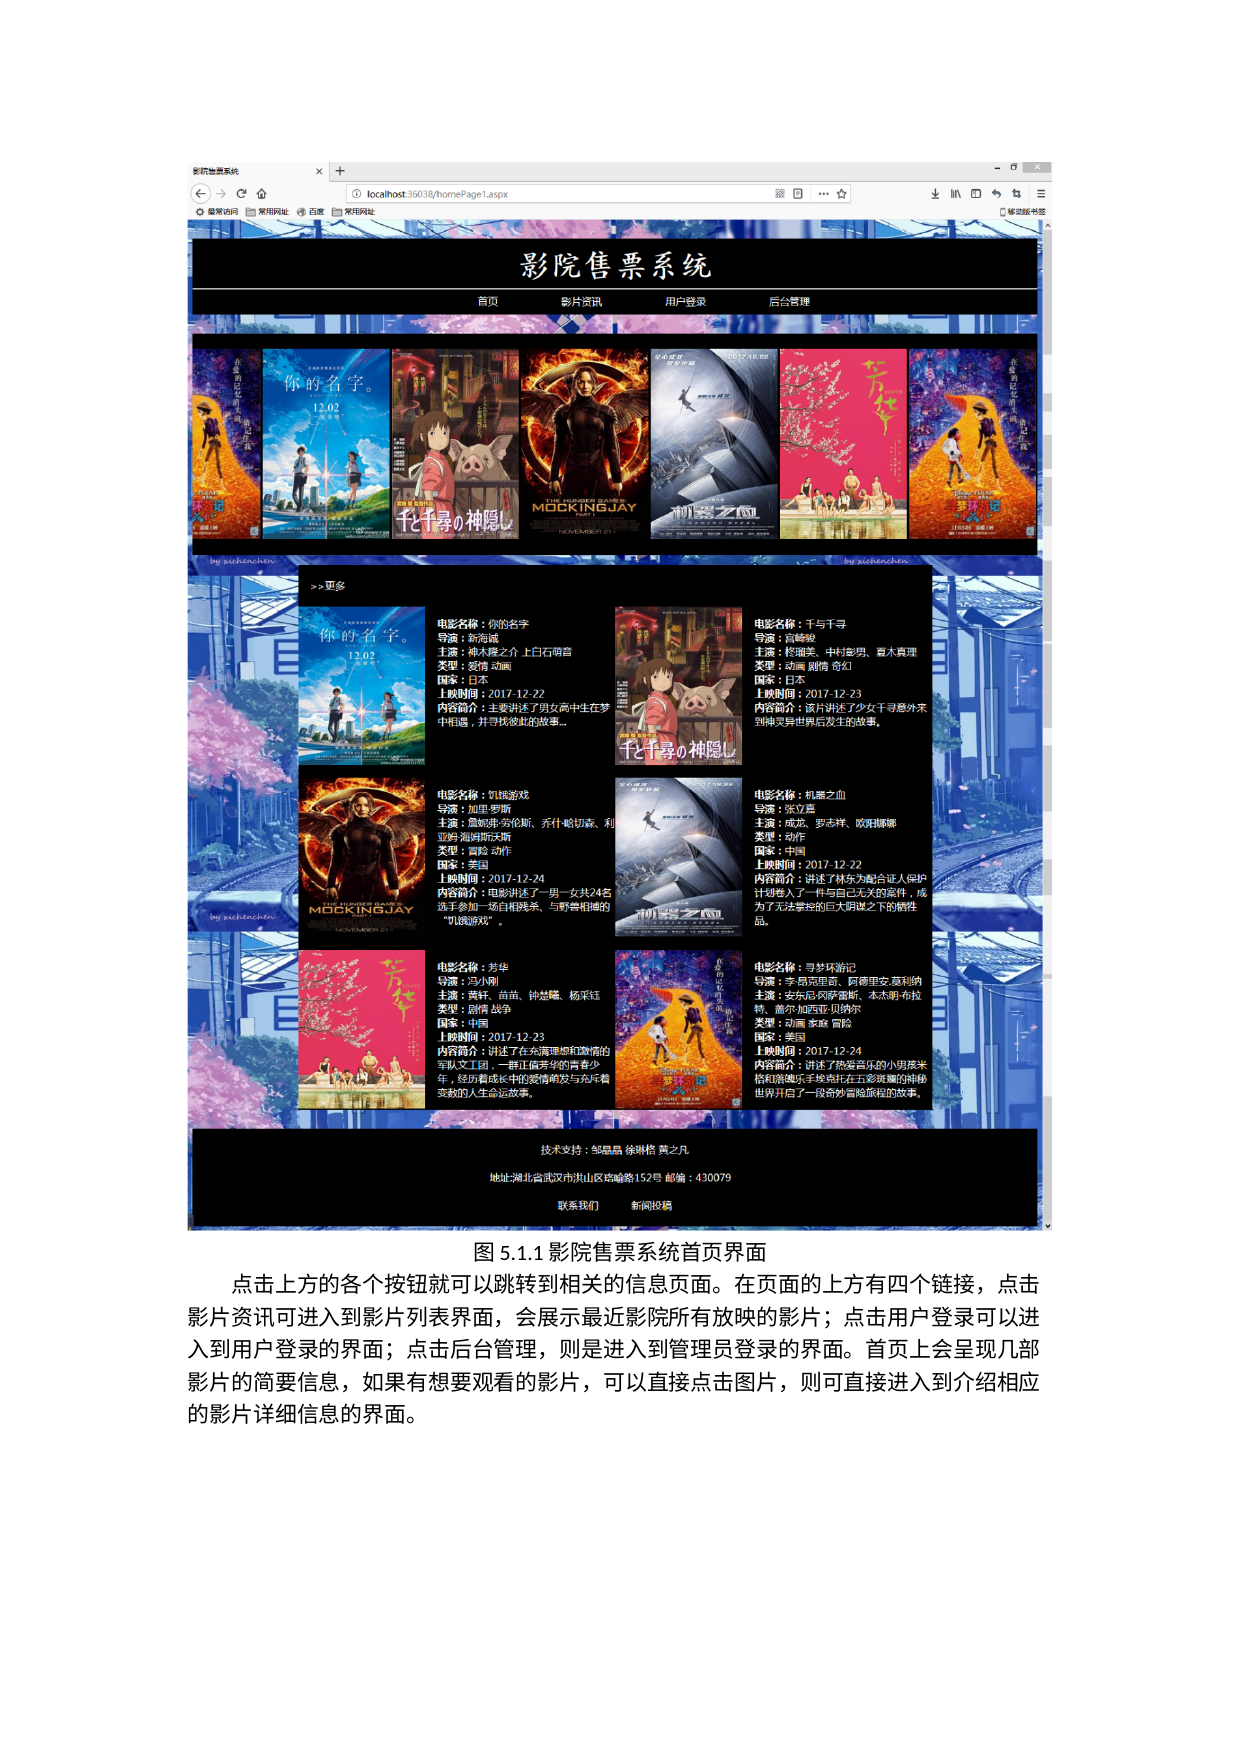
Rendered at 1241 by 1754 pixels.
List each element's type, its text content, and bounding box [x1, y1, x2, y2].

text 点击上方的各个按钮就可以跳转到相关的信息页面。在页面的上方有四个链接，点击影片资讯可进入到影片列表界面，会展示最近影院所有放映的影片；点击用户登录可以进入到用户登录的界面；点击后台管理，则是进入到管理员登录的界面。首页上会呈现几部影片的简要信息，如果有想要观看的影片，可以直接点击图片，则可直接进入到介绍相应的影片详细信息的界面。 [187, 1267, 1053, 1429]
text 图5.1.1 影院售票系统首页界面 [187, 1234, 1053, 1267]
picture [187, 162, 1053, 1231]
